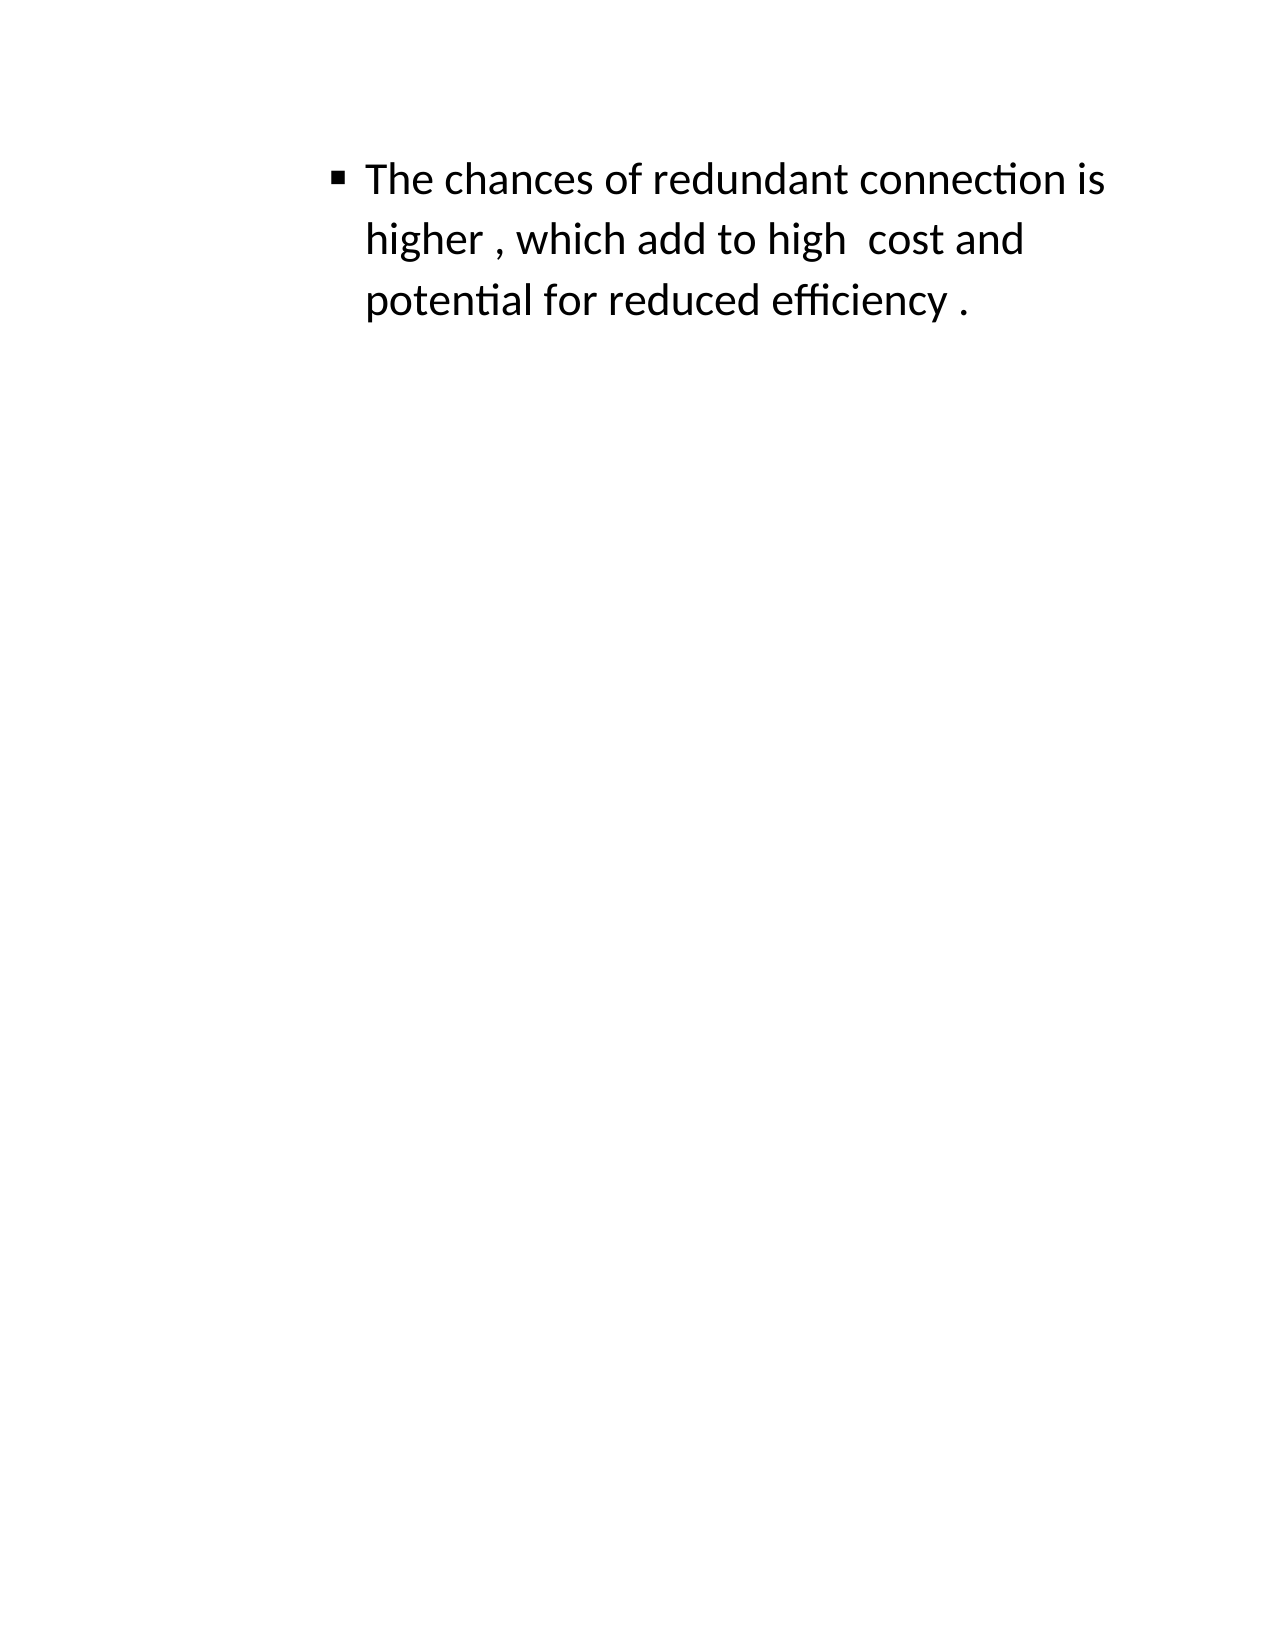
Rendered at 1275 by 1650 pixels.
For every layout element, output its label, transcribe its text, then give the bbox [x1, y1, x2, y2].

list The chances of redundant connection is higher , which add to high cost and potential for reduced efficiency . [327, 150, 1125, 327]
